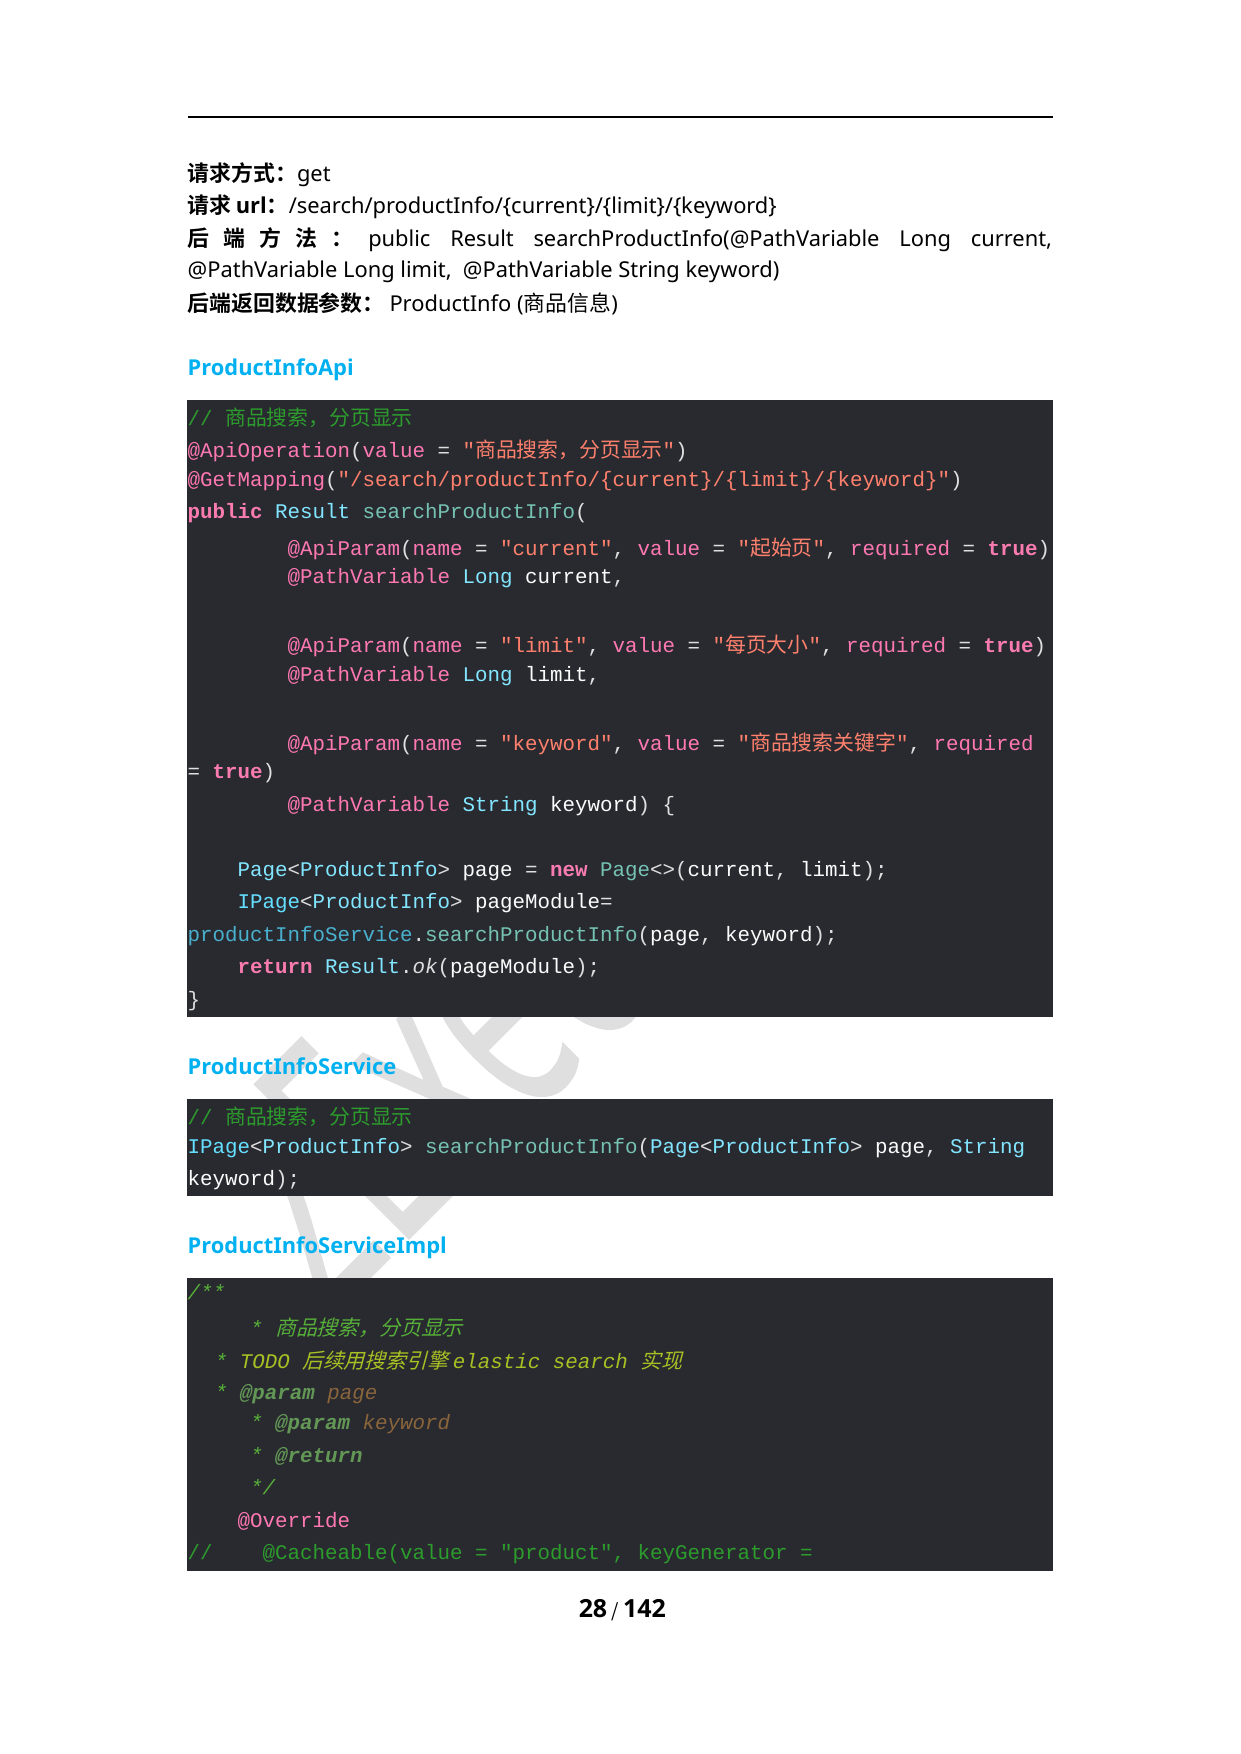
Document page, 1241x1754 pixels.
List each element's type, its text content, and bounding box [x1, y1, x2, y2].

text ProductInfoService [187, 1050, 1053, 1082]
text 请求url：/search/productInfo/{current}/{limit}/{keyword} [187, 188, 1053, 221]
text ProductInfoApi [187, 351, 1053, 383]
text 请求方式：get [187, 156, 1053, 188]
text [187, 1278, 1053, 1571]
text ProductInfoServiceImpl [187, 1229, 1053, 1261]
text // 商品搜索，分页显示 IPage<ProductInfo> searchProductInfo(Page<ProductInfo> page, String keyword); [187, 1099, 1053, 1196]
text // 商品搜索，分页显示 @ApiOperation(value = "商品搜索，分页显示") @GetMapping("/search/productInfo/{current}/{limit}/{keyword}") public Result searchProductInfo( @ApiParam(name = "current", value = "起始页", required = true) @PathVariable Long current, @ApiParam(name = "limit", value = "每页大小", required = true) @PathVariable Long limit, @ApiParam(name = "keyword", value = "商品搜索关键字", required = true) @PathVariable String keyword) { Page<ProductInfo> page = new Page<>(current, limit); IPage<ProductInfo> pageModule= productInfoService.searchProductInfo(page, keyword); return Result.ok(pageModule); } [187, 400, 1053, 1017]
text 后端返回数据参数： ProductInfo (商品信息) [187, 286, 1053, 318]
text 后端方法：public Result searchProductInfo(@PathVariable Long current, @PathVariable Long limit, @PathVariable String keyword) [187, 221, 1053, 286]
